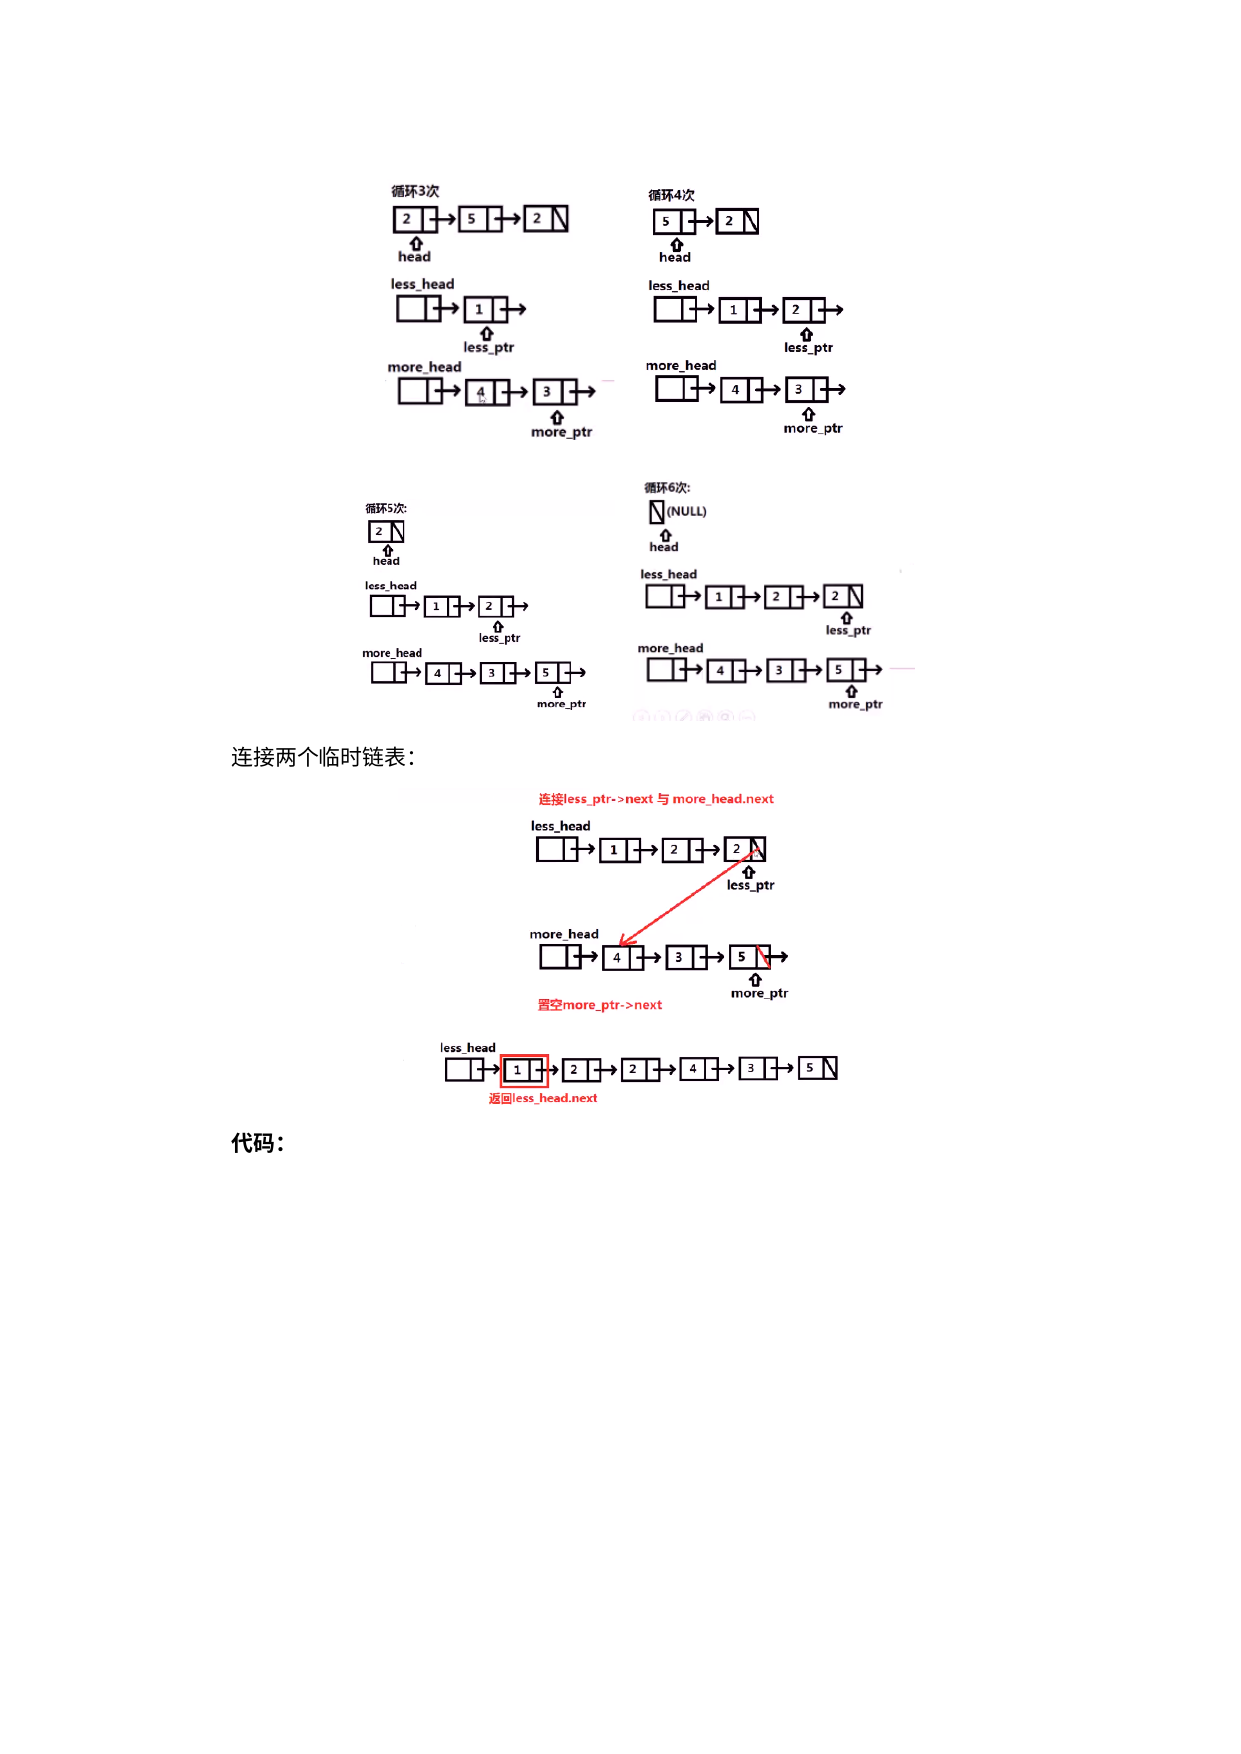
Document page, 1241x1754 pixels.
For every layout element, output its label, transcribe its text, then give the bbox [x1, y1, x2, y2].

picture [631, 473, 915, 721]
picture [384, 176, 615, 440]
picture [398, 788, 843, 1112]
picture [641, 181, 856, 440]
picture [358, 499, 615, 721]
text 连接两个临时链表： [187, 740, 1053, 772]
text 代码： [187, 1126, 1053, 1158]
